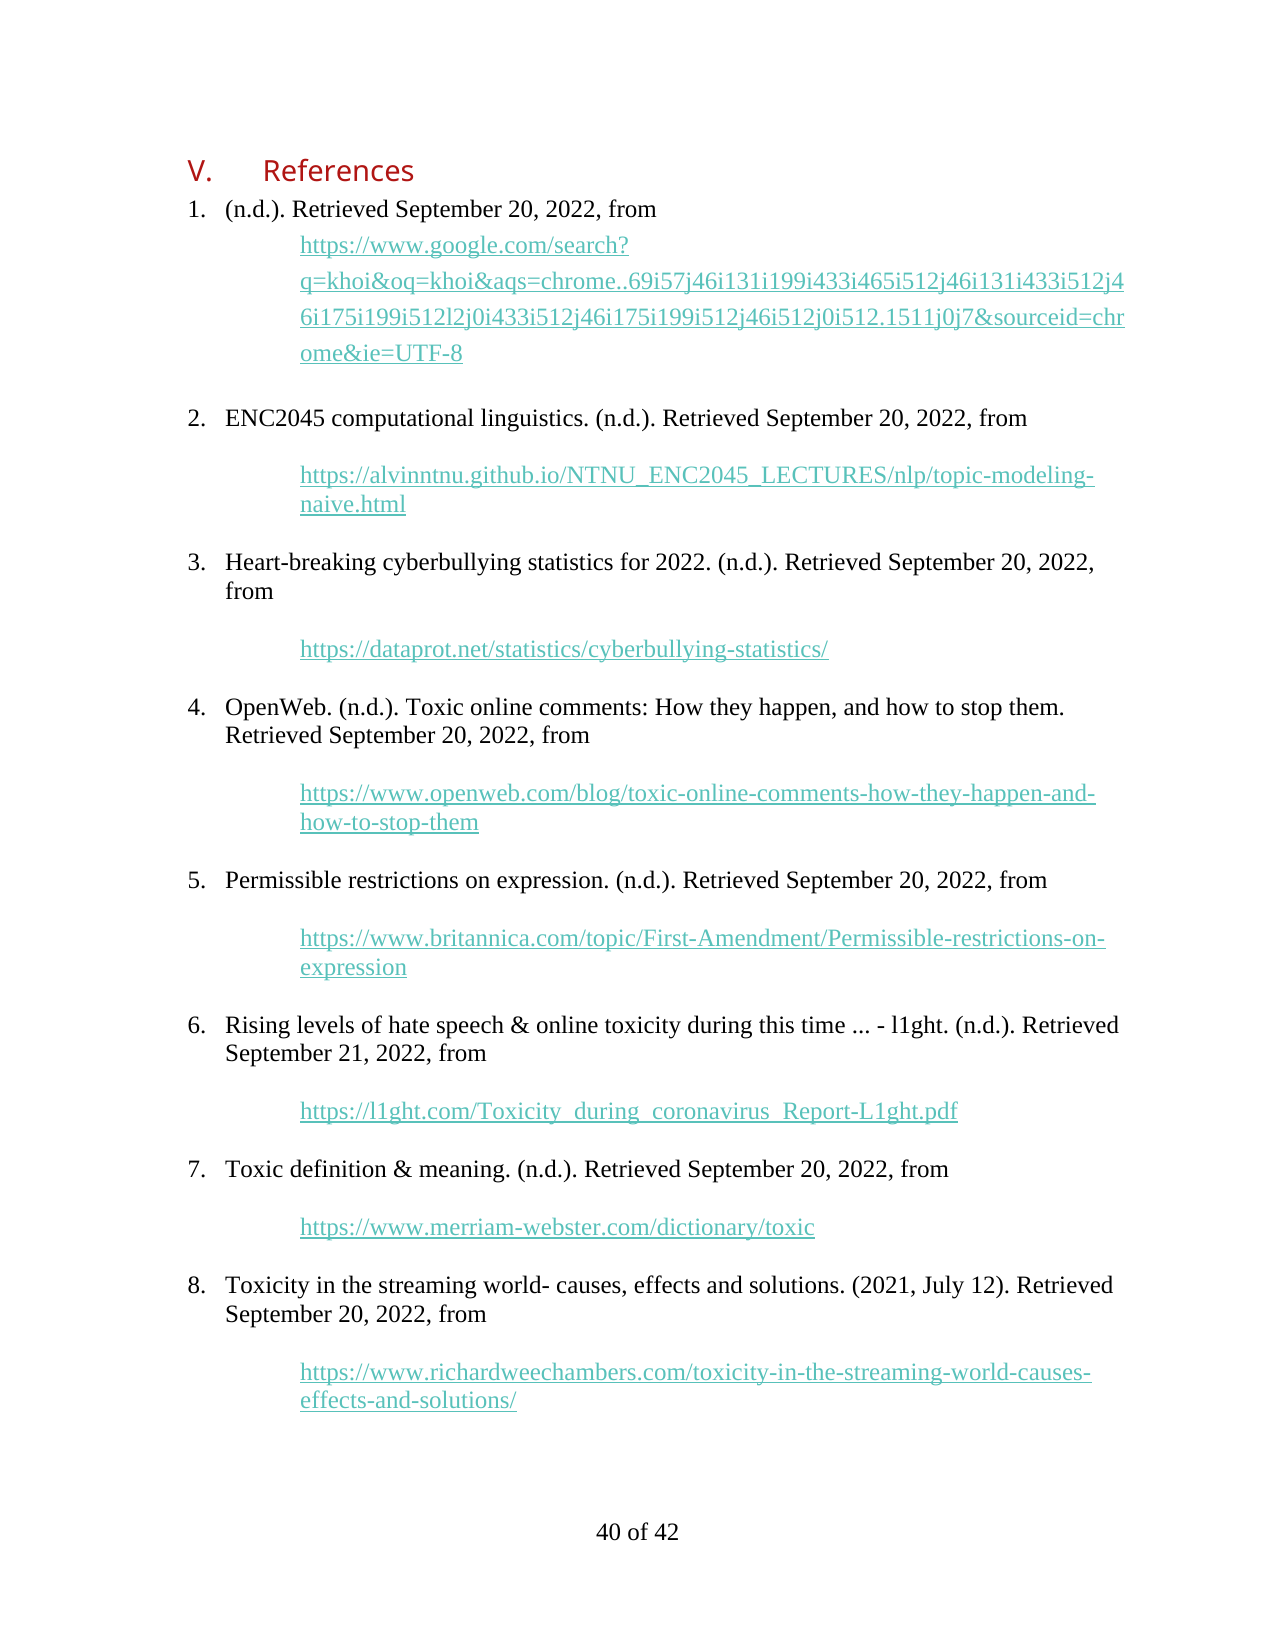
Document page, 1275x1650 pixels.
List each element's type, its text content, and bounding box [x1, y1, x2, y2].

list (n.d.). Retrieved September 20, 2022, from [187, 194, 1125, 223]
text https://alvinntnu.github.io/NTNU_ENC2045_LECTURES/nlp/topic-modeling-naive.html [300, 461, 1125, 518]
list Heart-breaking cyberbullying statistics for 2022. (n.d.). Retrieved September 20, 2022, from [187, 547, 1125, 605]
text https://www.merriam-webster.com/dictionary/toxic [300, 1212, 1125, 1241]
subtitle References [187, 150, 1125, 190]
text https://www.richardweechambers.com/toxicity-in-the-streaming-world-causes-effects-and-solutions/ [300, 1357, 1125, 1414]
list ENC2045 computational linguistics. (n.d.). Retrieved September 20, 2022, from [187, 403, 1125, 431]
text https://www.britannica.com/topic/First-Amendment/Permissible-restrictions-on-expression [300, 923, 1125, 981]
text https://l1ght.com/Toxicity_during_coronavirus_Report-L1ght.pdf [300, 1096, 1125, 1125]
list Toxic definition & meaning. (n.d.). Retrieved September 20, 2022, from [187, 1154, 1125, 1183]
text https://www.openweb.com/blog/toxic-online-comments-how-they-happen-and-how-to-stop-them [300, 778, 1125, 836]
list Permissible restrictions on expression. (n.d.). Retrieved September 20, 2022, from [187, 865, 1125, 894]
list https://www.google.com/search?q=khoi&oq=khoi&aqs=chrome..69i57j46i131i199i433i465i512j46i131i433i512j46i175i199i512l2j0i433i512j46i175i199i512j46i512j0i512.1511j0j7&sourceid=chrome&ie=UTF-8 [300, 230, 1125, 327]
text https://dataprot.net/statistics/cyberbullying-statistics/ [300, 634, 1125, 663]
list Rising levels of hate speech & online toxicity during this time ... - l1ght. (n.d.). Retrieved September 21, 2022, from [187, 1010, 1125, 1067]
list https://www.google.com/search?q=khoi&oq=khoi&aqs=chrome..69i57j46i131i199i433i465i512j46i131i433i512j46i175i199i512l2j0i433i512j46i175i199i512j46i512j0i512.1511j0j7&sourceid=chrome&ie=UTF-8 [300, 328, 1125, 366]
list Toxicity in the streaming world- causes, effects and solutions. (2021, July 12). Retrieved September 20, 2022, from [187, 1270, 1125, 1328]
list OpenWeb. (n.d.). Toxic online comments: How they happen, and how to stop them. Retrieved September 20, 2022, from [187, 692, 1125, 749]
